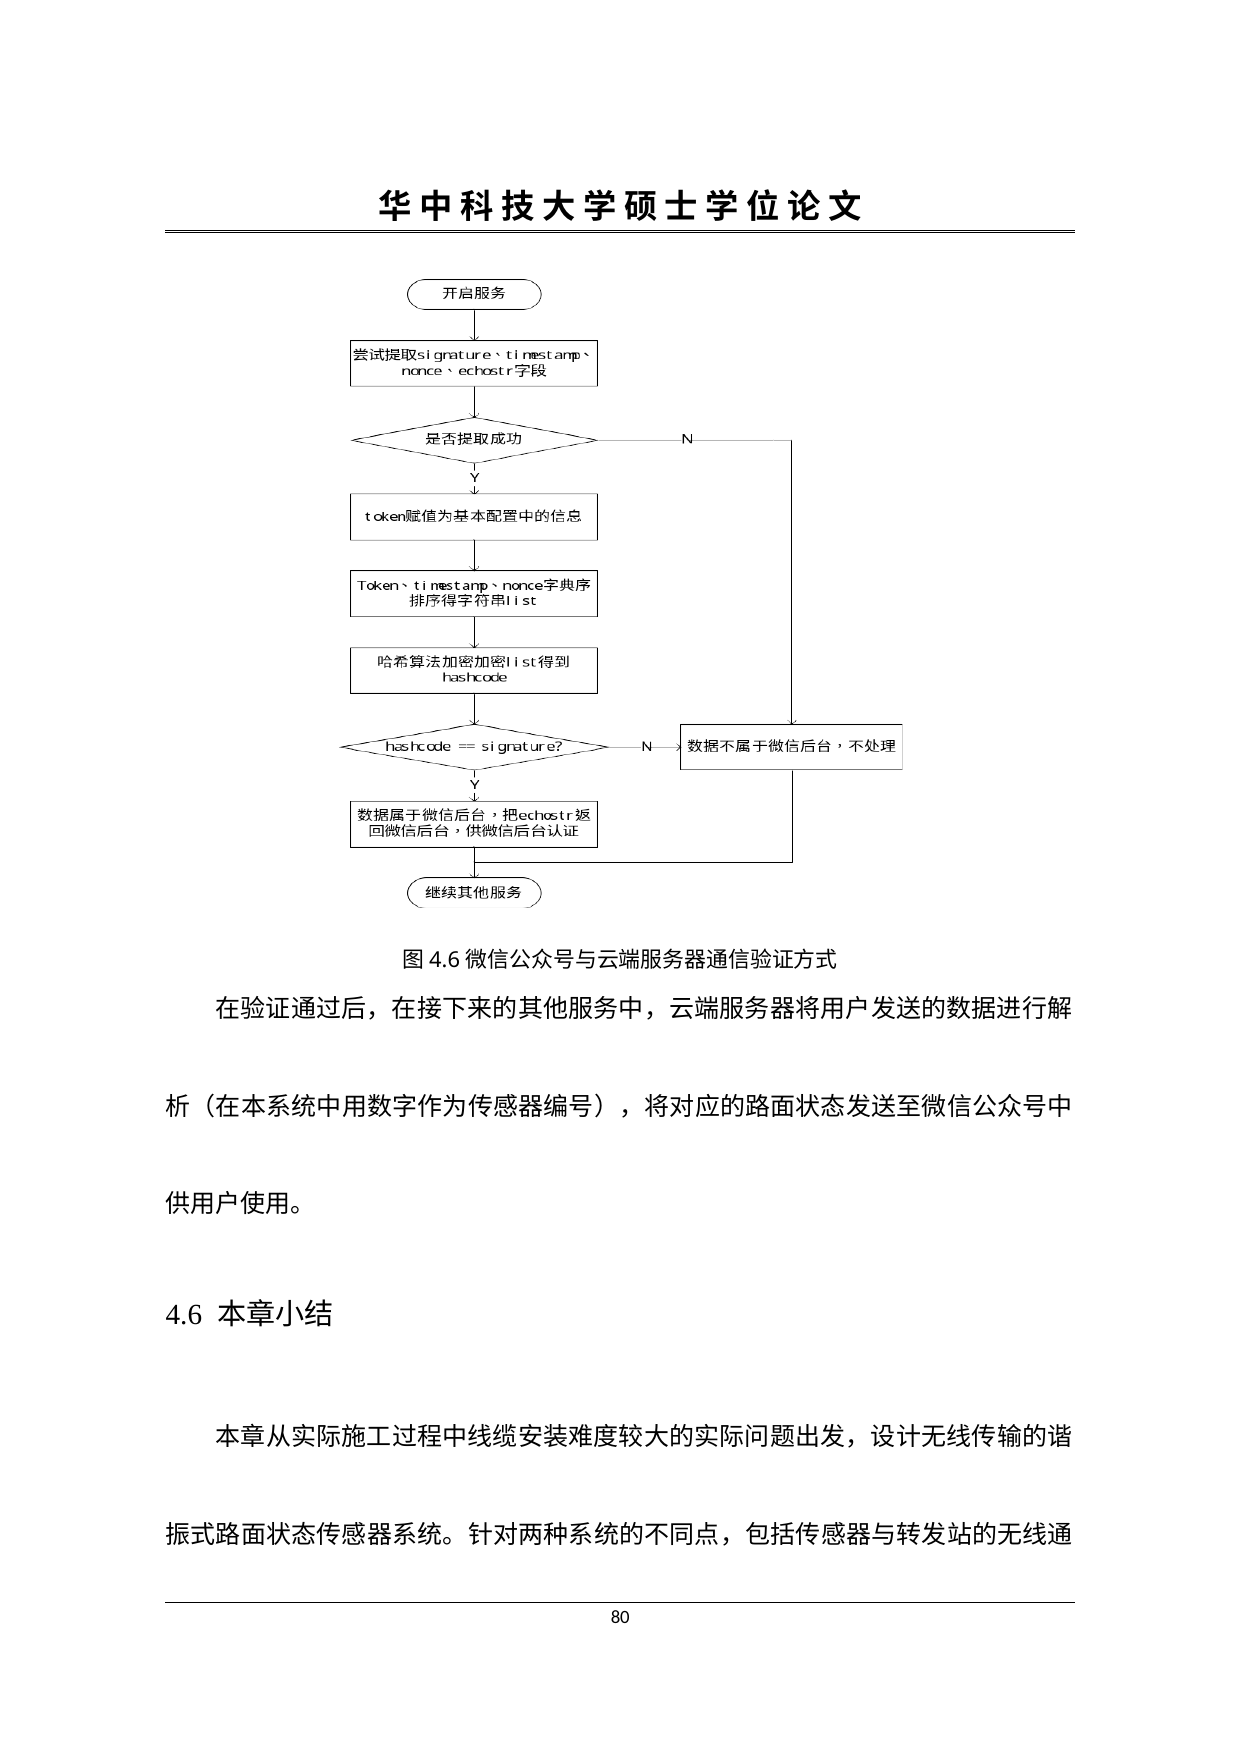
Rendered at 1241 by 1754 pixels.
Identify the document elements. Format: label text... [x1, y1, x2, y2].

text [165, 1402, 1075, 1565]
list 本章小结 [165, 1279, 1075, 1344]
text 在验证通过后，在接下来的其他服务中，云端服务器将用户发送的数据进行解析（在本系统中用数字作为传感器编号），将对应的路面状态发送至微信公众号中供用户使用。 [165, 974, 1075, 1234]
text 图4.6 微信公众号与云端服务器通信验证方式 [165, 942, 1075, 974]
